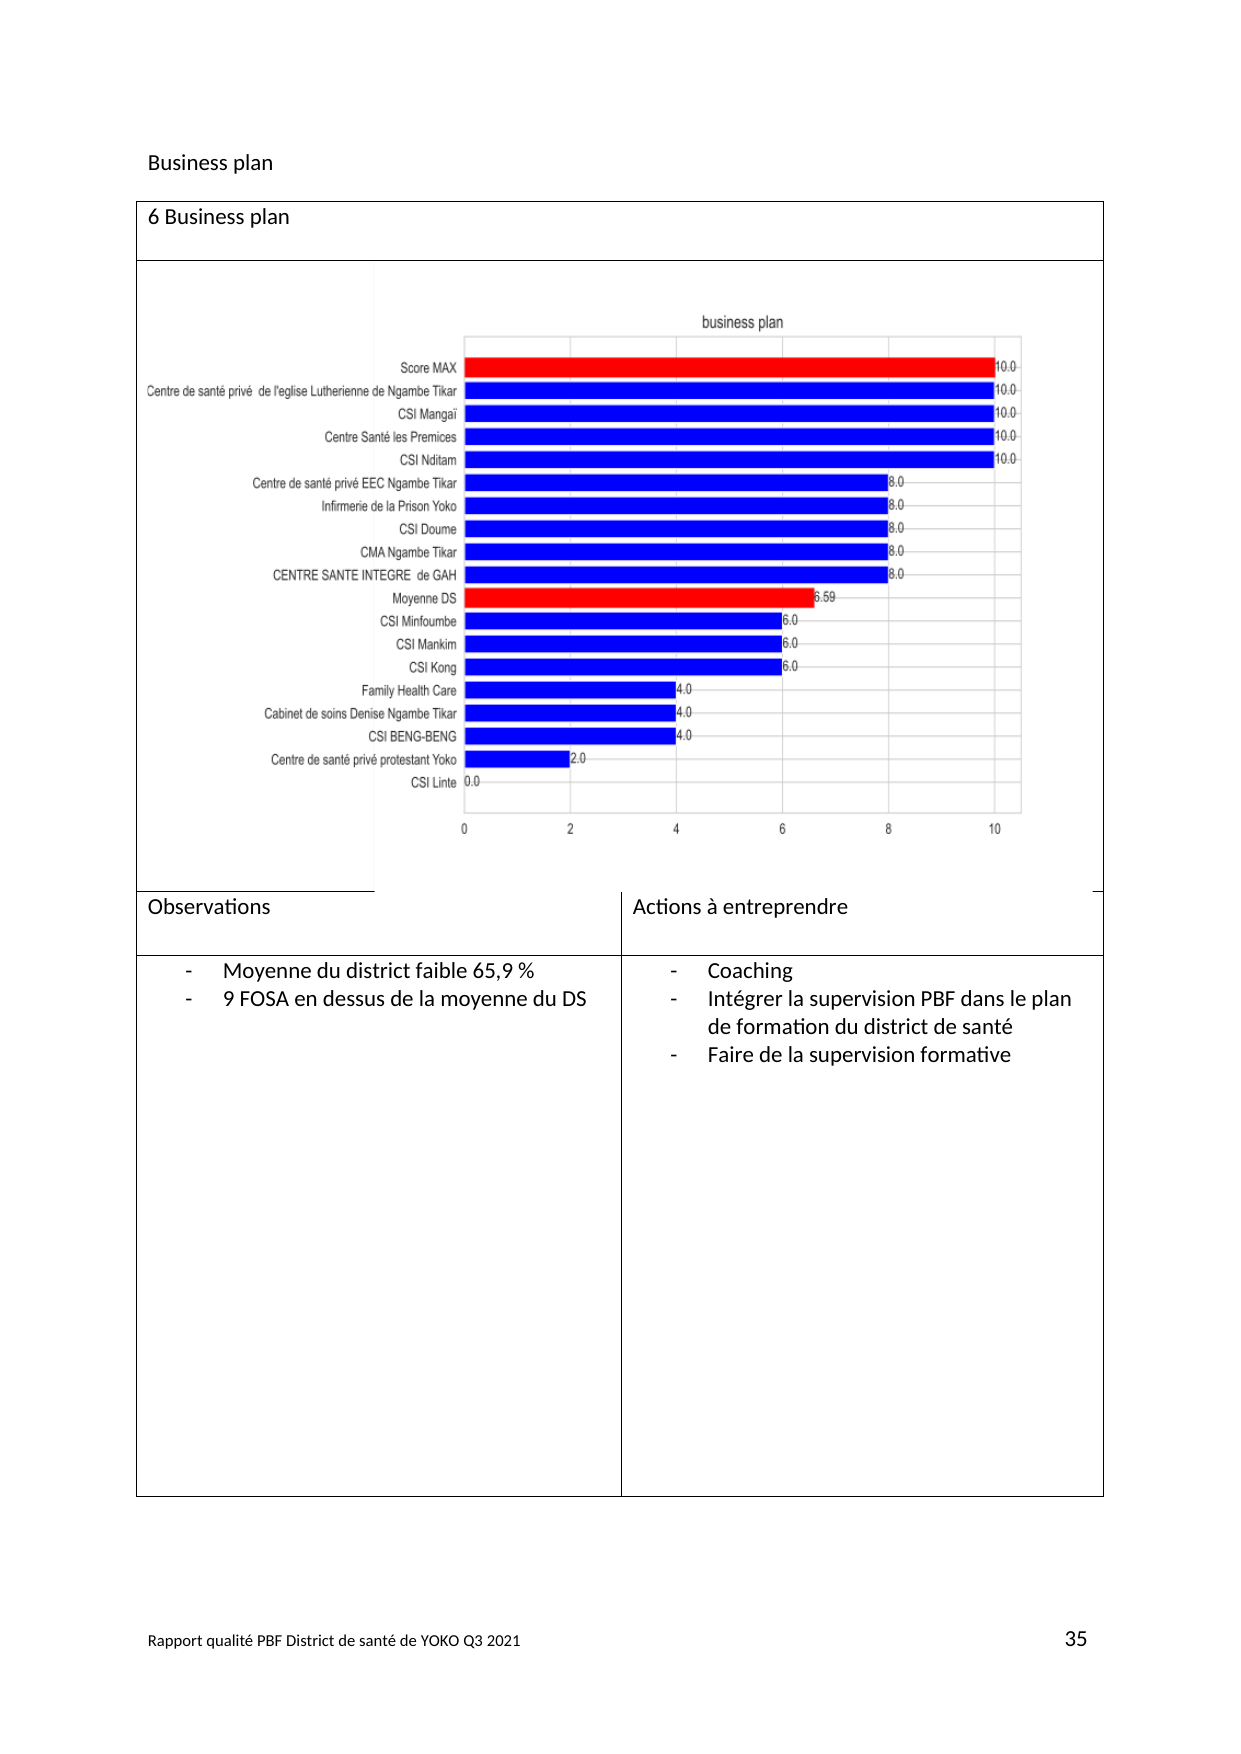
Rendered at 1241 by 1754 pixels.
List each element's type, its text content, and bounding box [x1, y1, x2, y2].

table_header 6 Business plan [137, 202, 1103, 260]
table_cell [1093, 261, 1103, 891]
table_cell Moyenne du district faible 65,9 % 9 FOSA en dessus de la moyenne du DS [137, 956, 621, 1496]
picture [147, 261, 1093, 892]
table_cell Coaching Intégrer la supervision PBF dans le plan de formation du district de santé Faire de la supervision formative [622, 956, 1103, 1496]
text Business plan [148, 148, 1092, 176]
table_cell Observations [137, 892, 621, 955]
table_cell Actions à entreprendre [622, 892, 1103, 955]
table_cell [137, 261, 147, 891]
